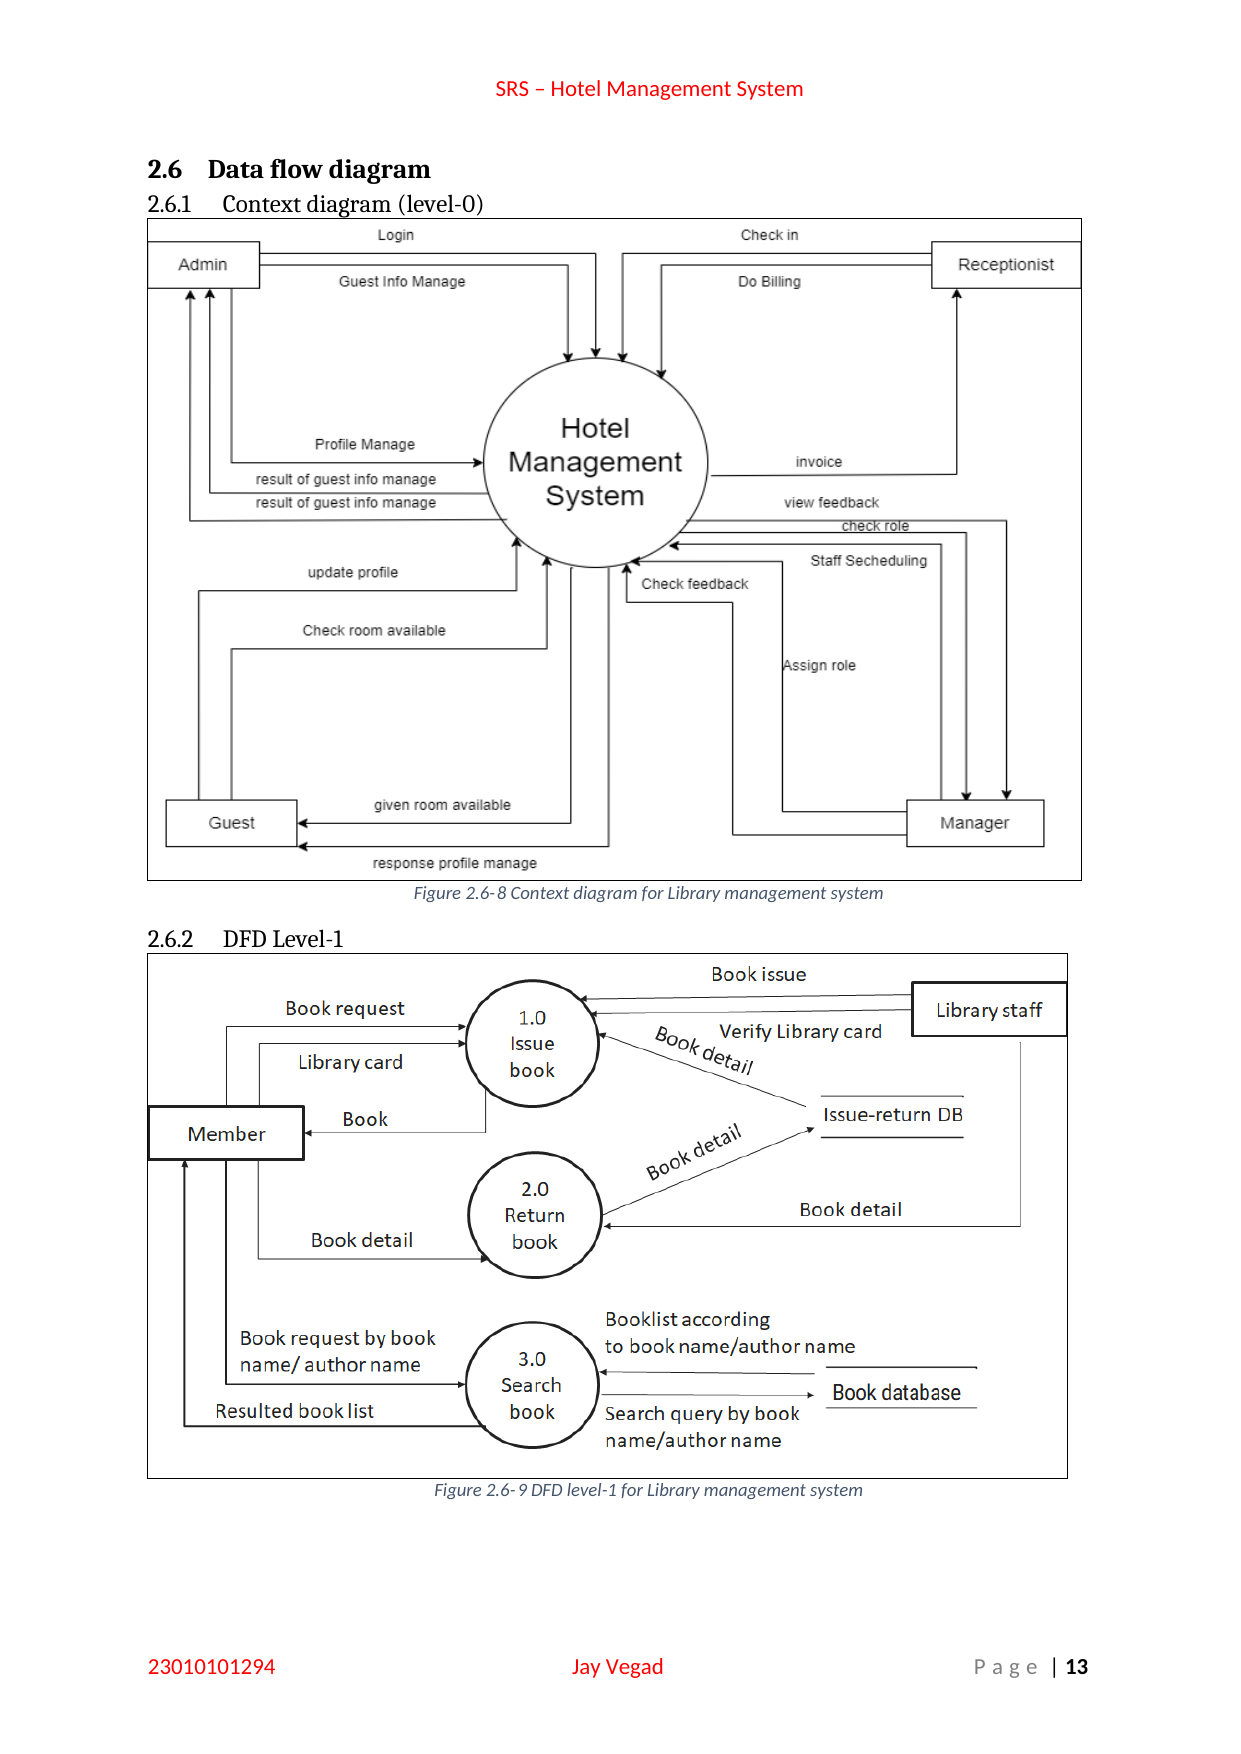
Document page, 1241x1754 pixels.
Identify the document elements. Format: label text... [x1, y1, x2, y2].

picture [148, 219, 1081, 880]
subtitle Context diagram (level-0) [148, 189, 1152, 218]
picture [148, 954, 1067, 1478]
subtitle Data flow diagram [148, 154, 1152, 185]
subtitle DFD Level-1 [148, 924, 1152, 953]
